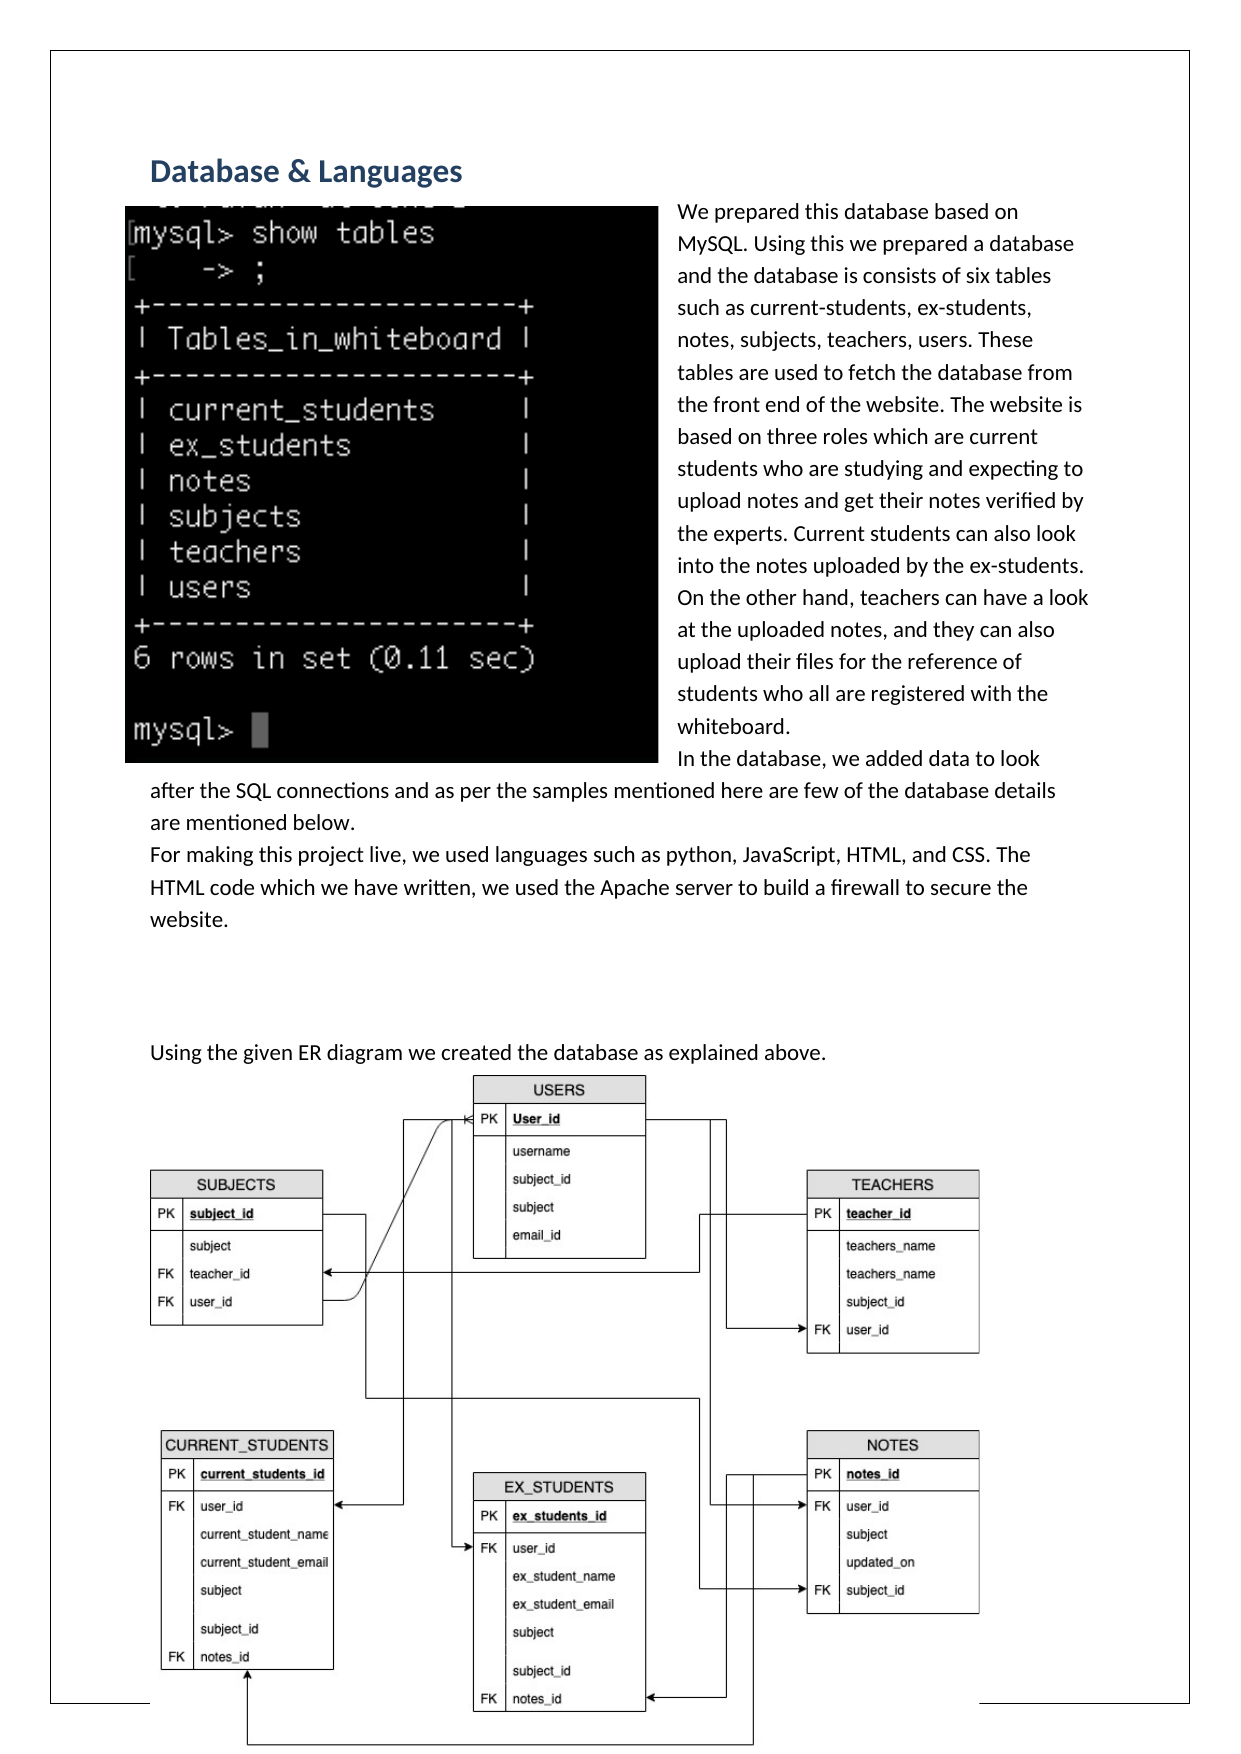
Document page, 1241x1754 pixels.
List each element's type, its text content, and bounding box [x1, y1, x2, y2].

picture [150, 1075, 980, 1754]
text In the database, we added data to look after the SQL connections and as per the samples mentioned here are few of the database details are mentioned below. [150, 744, 1090, 836]
picture [125, 206, 659, 763]
text Using the given ER diagram we created the database as explained above. [150, 1038, 1090, 1066]
text For making this project live, we used languages such as python, JavaScript, HTML, and CSS. The HTML code which we have written, we used the Apache server to build a firewall to secure the website. [150, 841, 1090, 933]
subtitle Database & Languages [150, 150, 1090, 191]
